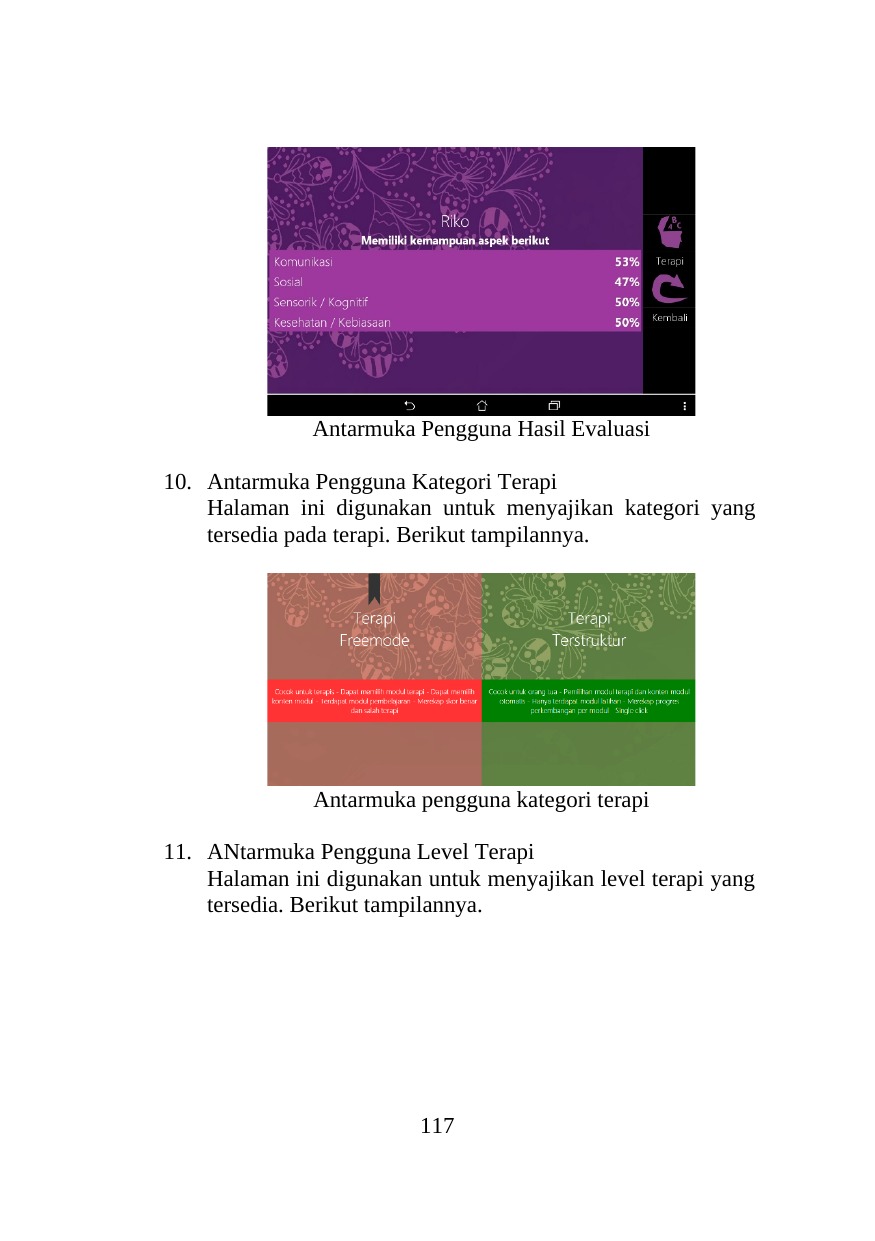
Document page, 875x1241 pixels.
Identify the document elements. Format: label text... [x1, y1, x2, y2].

list Antarmuka pengguna kategori terapi [207, 786, 756, 812]
list Halaman ini digunakan untuk menyajikan kategori yang tersedia pada terapi. Berikut tampilannya. [207, 494, 756, 547]
list Antarmuka Pengguna Kategori Terapi [192, 468, 756, 494]
list Antarmuka Pengguna Hasil Evaluasi [207, 415, 756, 442]
list Halaman ini digunakan untuk menyajikan level terapi yang tersedia. Berikut tampilannya. [207, 865, 756, 917]
list ANtarmuka Pengguna Level Terapi [192, 838, 756, 865]
picture [267, 573, 696, 786]
picture [267, 147, 696, 416]
